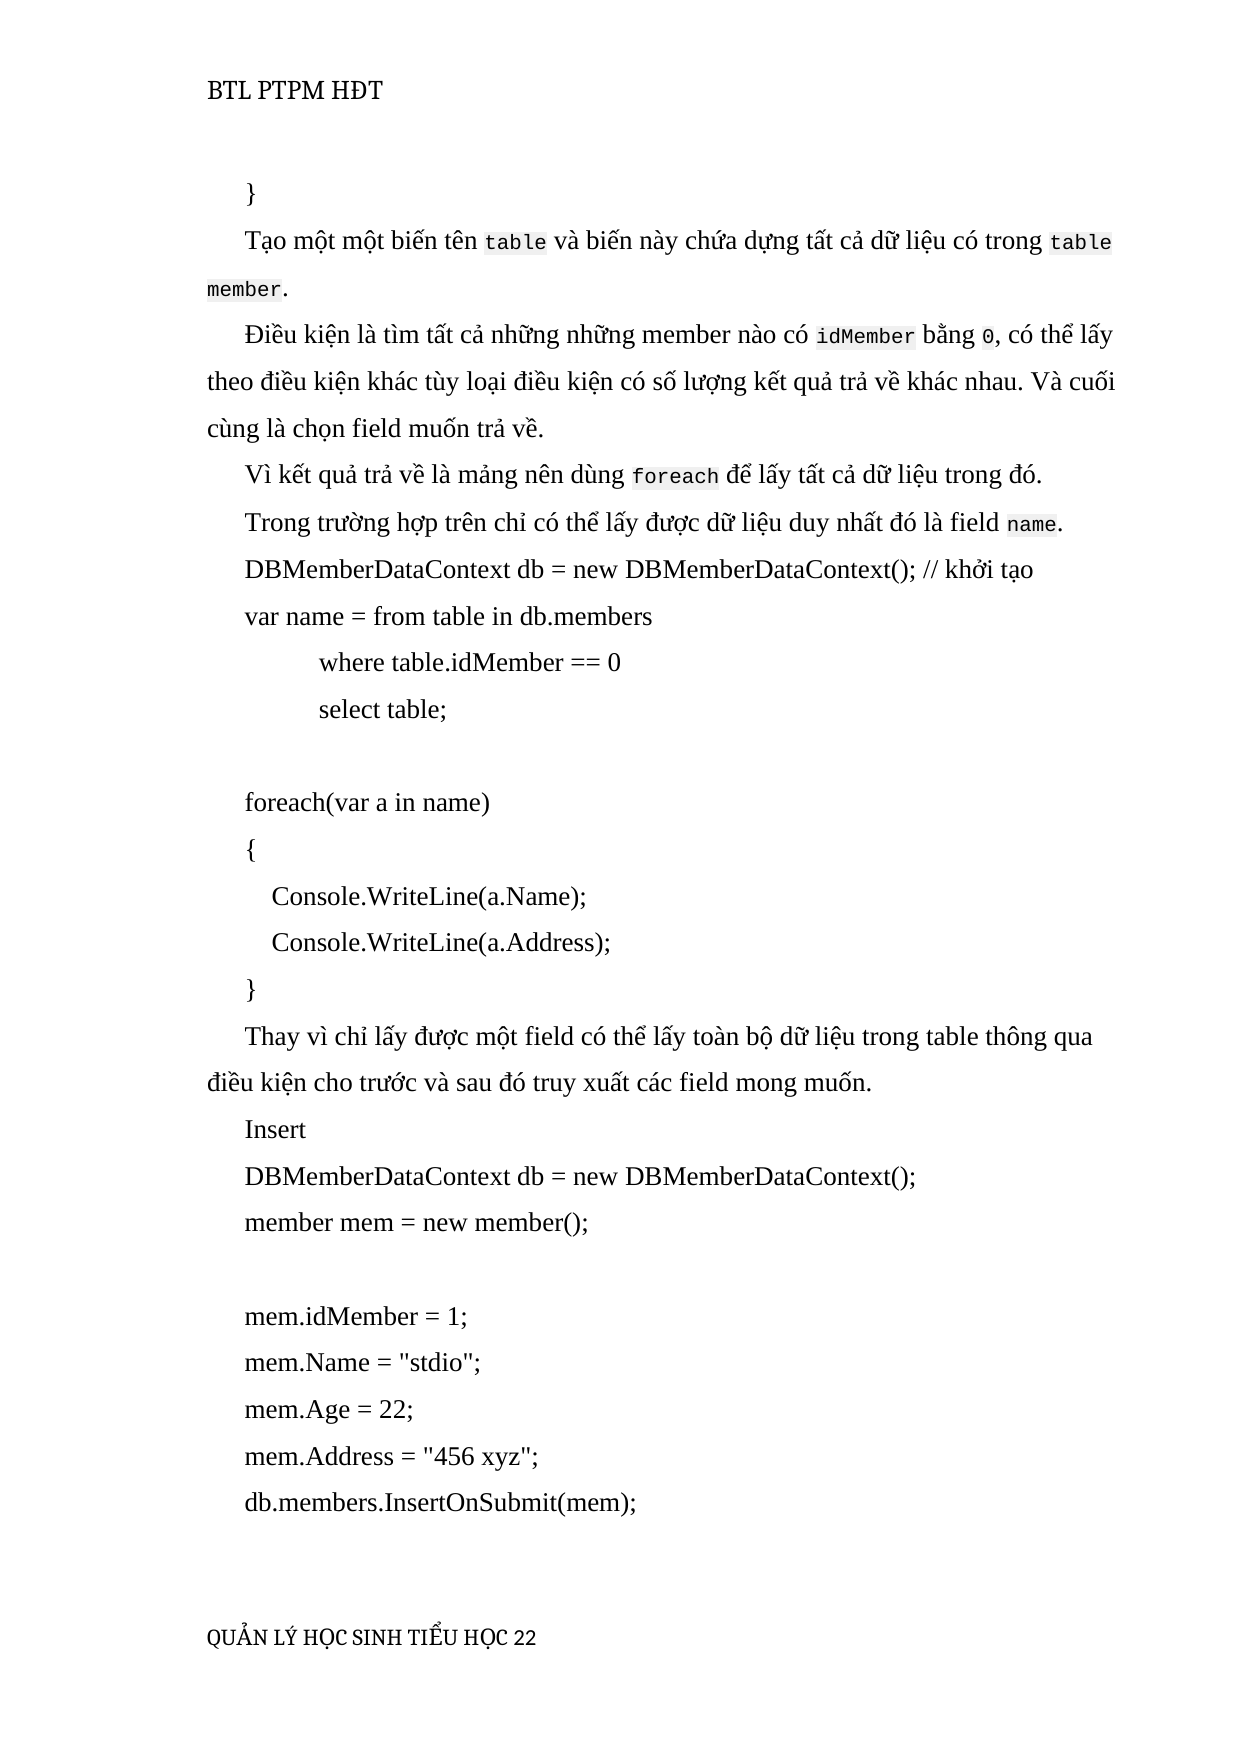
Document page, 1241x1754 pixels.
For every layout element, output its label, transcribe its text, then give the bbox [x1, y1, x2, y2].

text Trong trường hợp trên chỉ có thể lấy được dữ liệu duy nhất đó là field name. [207, 506, 1122, 537]
text } [207, 177, 1122, 208]
text { [207, 833, 1122, 864]
text mem.Address = "456 xyz"; [207, 1440, 1122, 1471]
text Điều kiện là tìm tất cả những những member nào có idMember bằng 0, có thể lấy theo điều kiện khác tùy loại điều kiện có số lượng kết quả trả về khác nhau. Và cuối cùng là chọn field muốn trả về. [207, 318, 1122, 443]
text mem.idMember = 1; [207, 1300, 1122, 1331]
text Tạo một một biến tên table và biến này chứa dựng tất cả dữ liệu có trong table member. [207, 224, 1122, 302]
text Insert [207, 1113, 1122, 1144]
text member mem = new member(); [207, 1207, 1122, 1238]
text var name = from table in db.members [207, 600, 1122, 631]
text foreach(var a in name) [207, 787, 1122, 818]
text Console.WriteLine(a.Name); [207, 880, 1122, 911]
text DBMemberDataContext db = new DBMemberDataContext(); [207, 1160, 1122, 1191]
text mem.Age = 22; [207, 1393, 1122, 1424]
text Thay vì chỉ lấy được một field có thể lấy toàn bộ dữ liệu trong table thông qua điều kiện cho trước và sau đó truy xuất các field mong muốn. [207, 1020, 1122, 1098]
text Vì kết quả trả về là mảng nên dùng foreach để lấy tất cả dữ liệu trong đó. [207, 459, 1122, 490]
text } [207, 973, 1122, 1004]
text select table; [207, 693, 1122, 724]
text where table.idMember == 0 [207, 647, 1122, 678]
text db.members.InsertOnSubmit(mem); [207, 1487, 1122, 1518]
text DBMemberDataContext db = new DBMemberDataContext(); // khởi tạo [207, 553, 1122, 584]
text Console.WriteLine(a.Address); [207, 927, 1122, 958]
text mem.Name = "stdio"; [207, 1347, 1122, 1378]
